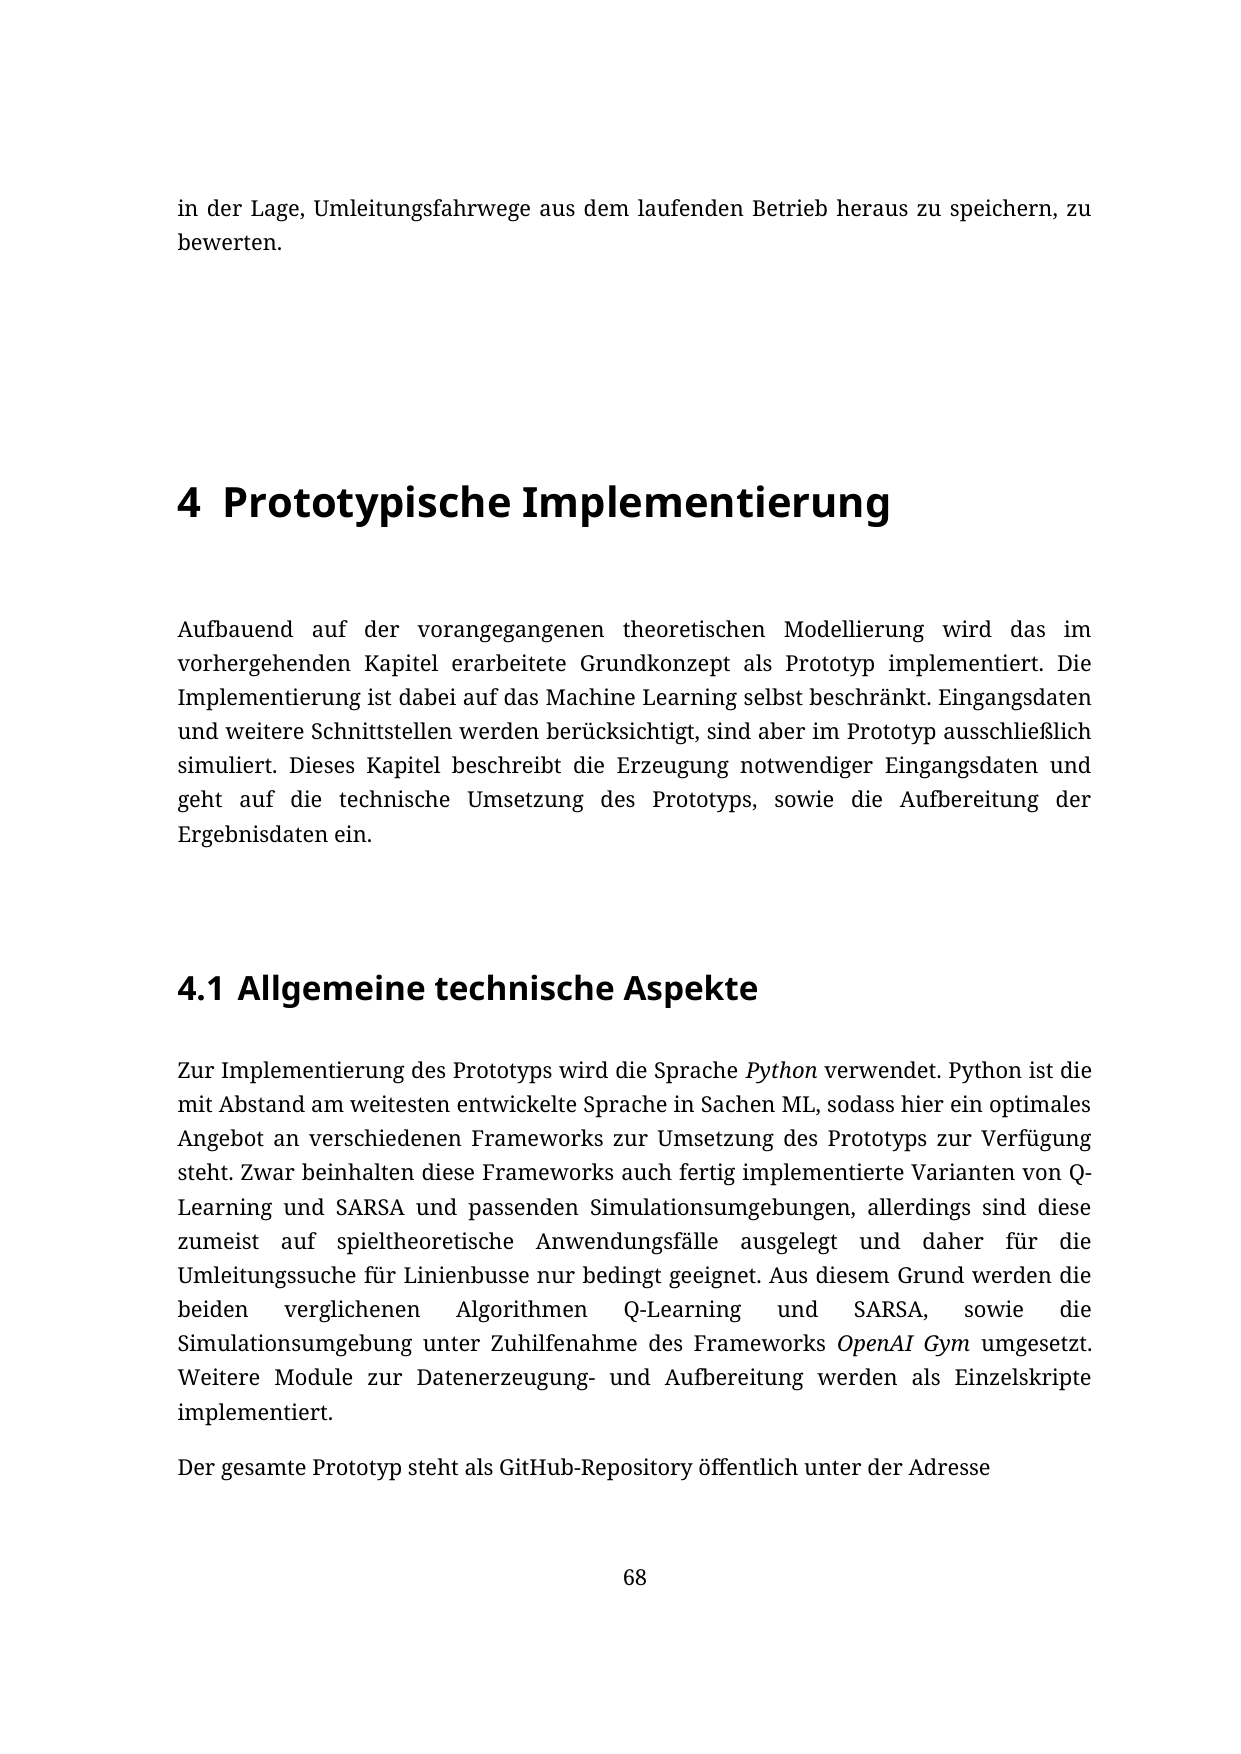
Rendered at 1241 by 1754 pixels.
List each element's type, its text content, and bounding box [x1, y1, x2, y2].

text Der gesamte Prototyp steht als GitHub-Repository öffentlich unter der Adresse [177, 1452, 1092, 1481]
text Aufbauend auf der vorangegangenen theoretischen Modellierung wird das im vorhergehenden Kapitel erarbeitete Grundkonzept als Prototyp implementiert. Die Implementierung ist dabei auf das Machine Learning selbst beschränkt. Eingangsdaten und weitere Schnittstellen werden berücksichtigt, sind aber im Prototyp ausschließlich simuliert. Dieses Kapitel beschreibt die Erzeugung notwendiger Eingangsdaten und geht auf die technische Umsetzung des Prototyps, sowie die Aufbereitung der Ergebnisdaten ein. [177, 613, 1092, 848]
subtitle Prototypische Implementierung [177, 473, 1092, 530]
subtitle Allgemeine technische Aspekte [177, 965, 1092, 1011]
text Zur Implementierung des Prototyps wird die Sprache Python verwendet. Python ist die mit Abstand am weitesten entwickelte Sprache in Sachen ML, sodass hier ein optimales Angebot an verschiedenen Frameworks zur Umsetzung des Prototyps zur Verfügung steht. Zwar beinhalten diese Frameworks auch fertig implementierte Varianten von Q-Learning und SARSA und passenden Simulationsumgebungen, allerdings sind diese zumeist auf spieltheoretische Anwendungsfälle ausgelegt und daher für die Umleitungssuche für Linienbusse nur bedingt geeignet. Aus diesem Grund werden die beiden verglichenen Algorithmen Q-Learning und SARSA, sowie die Simulationsumgebung unter Zuhilfenahme des Frameworks OpenAI Gym umgesetzt. Weitere Module zur Datenerzeugung- und Aufbereitung werden als Einzelskripte implementiert. [177, 1055, 1092, 1426]
